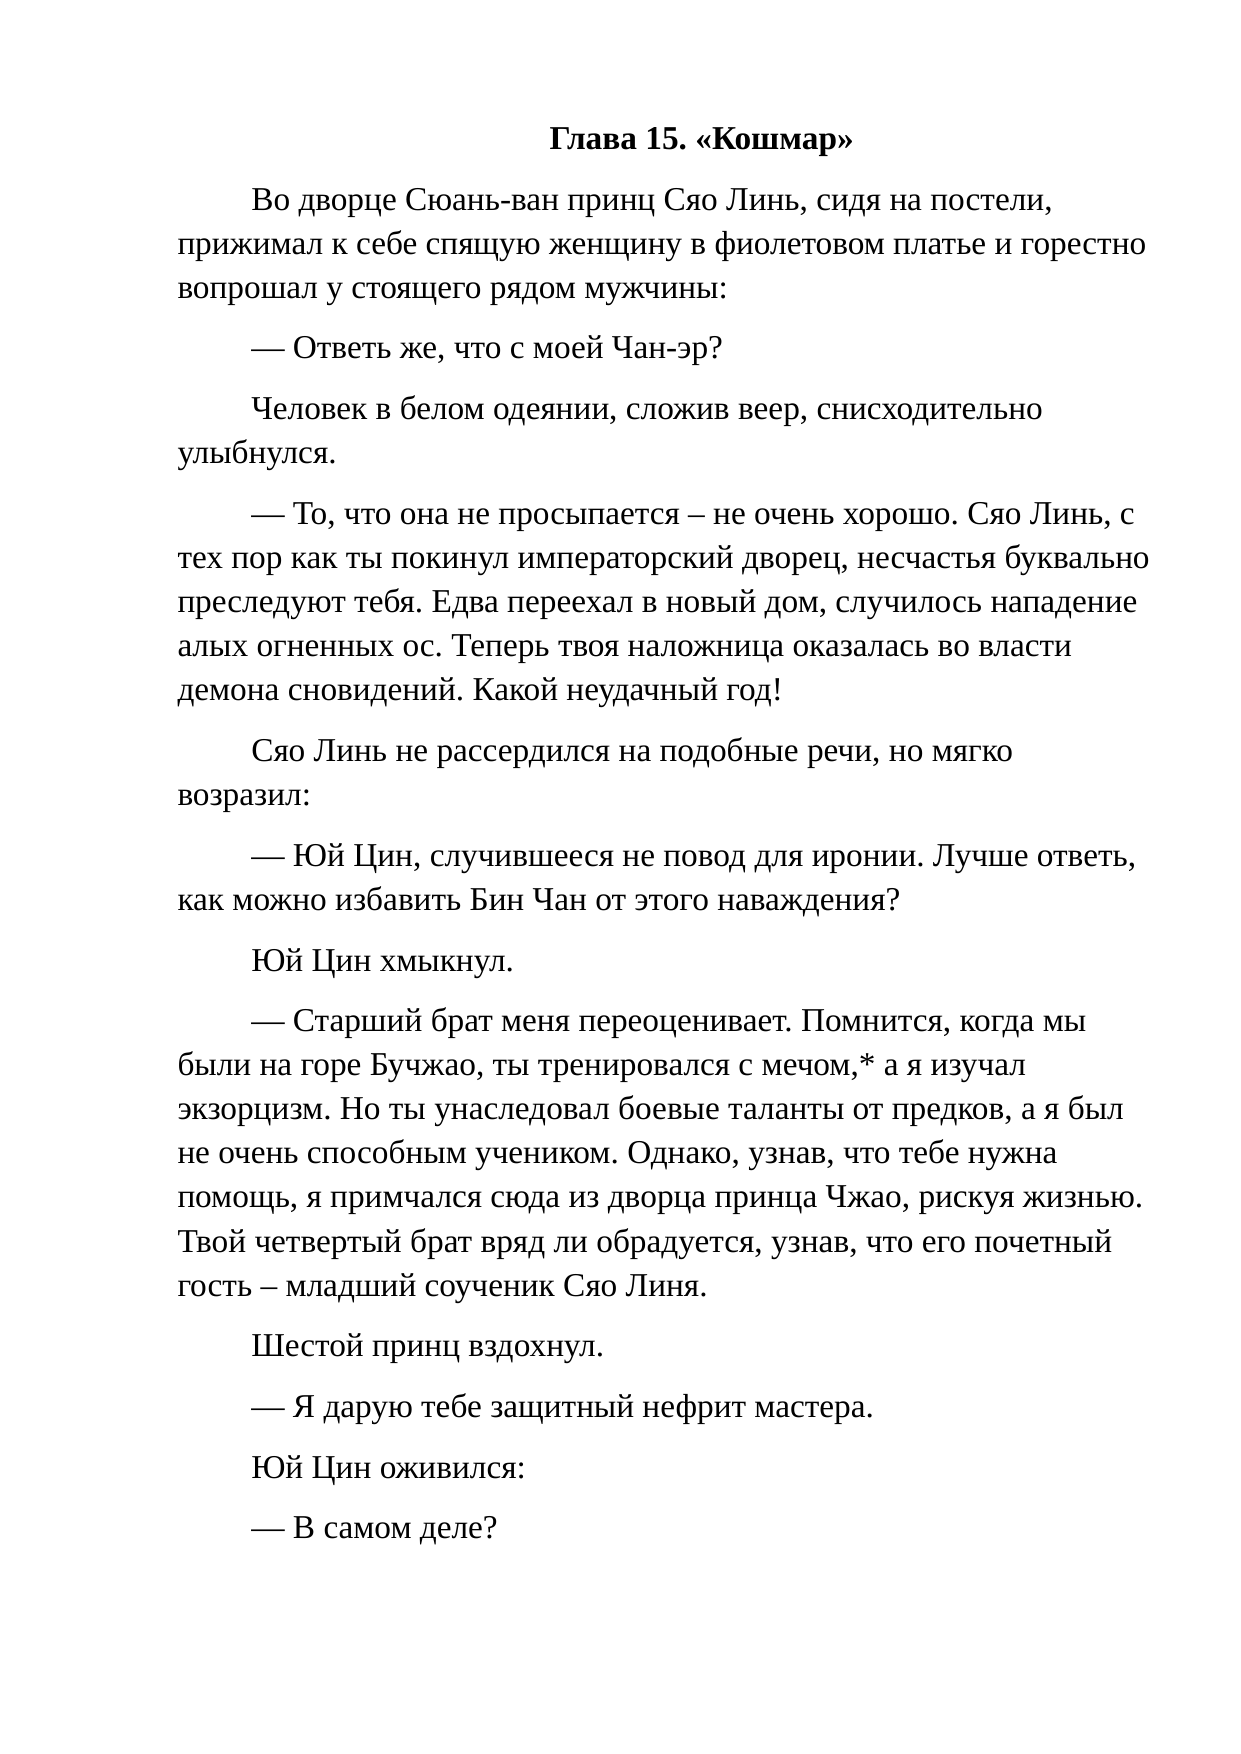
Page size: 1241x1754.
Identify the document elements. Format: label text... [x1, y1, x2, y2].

text Юй Цин хмыкнул. [177, 940, 1152, 978]
text — Юй Цин, случившееся не повод для иронии. Лучше ответь, как можно избавить Бин Чан от этого наваждения? [177, 835, 1152, 917]
text — В самом деле? [177, 1508, 1152, 1546]
text — То, что она не просыпается – не очень хорошо. Сяо Линь, с тех пор как ты покинул императорский дворец, несчастья буквально преследуют тебя. Едва переехал в новый дом, случилось нападение алых огненных ос. Теперь твоя наложница оказалась во власти демона сновидений. Какой неудачный год! [177, 493, 1152, 708]
text Во дворце Сюань-ван принц Сяо Линь, сидя на постели, прижимал к себе спящую женщину в фиолетовом платье и горестно вопрошал у стоящего рядом мужчины: [177, 179, 1152, 305]
text Шестой принц вздохнул. [177, 1326, 1152, 1364]
text Сяо Линь не рассердился на подобные речи, но мягко возразил: [177, 730, 1152, 813]
text Человек в белом одеянии, сложив веер, снисходительно улыбнулся. [177, 388, 1152, 471]
text — Я дарую тебе защитный нефрит мастера. [177, 1386, 1152, 1425]
text — Ответь же, что с моей Чан-эр? [177, 328, 1152, 366]
text Юй Цин оживился: [177, 1447, 1152, 1485]
subtitle Глава 15. «Кошмар» [177, 118, 1152, 156]
text — Старший брат меня переоценивает. Помнится, когда мы были на горе Бучжао, ты тренировался с мечом,* а я изучал экзорцизм. Но ты унаследовал боевые таланты от предков, а я был не очень способным учеником. Однако, узнав, что тебе нужна помощь, я примчался сюда из дворца принца Чжао, рискуя жизнью. Твой четвертый брат вряд ли обрадуется, узнав, что его почетный гость – младший соученик Сяо Линя. [177, 1001, 1152, 1303]
